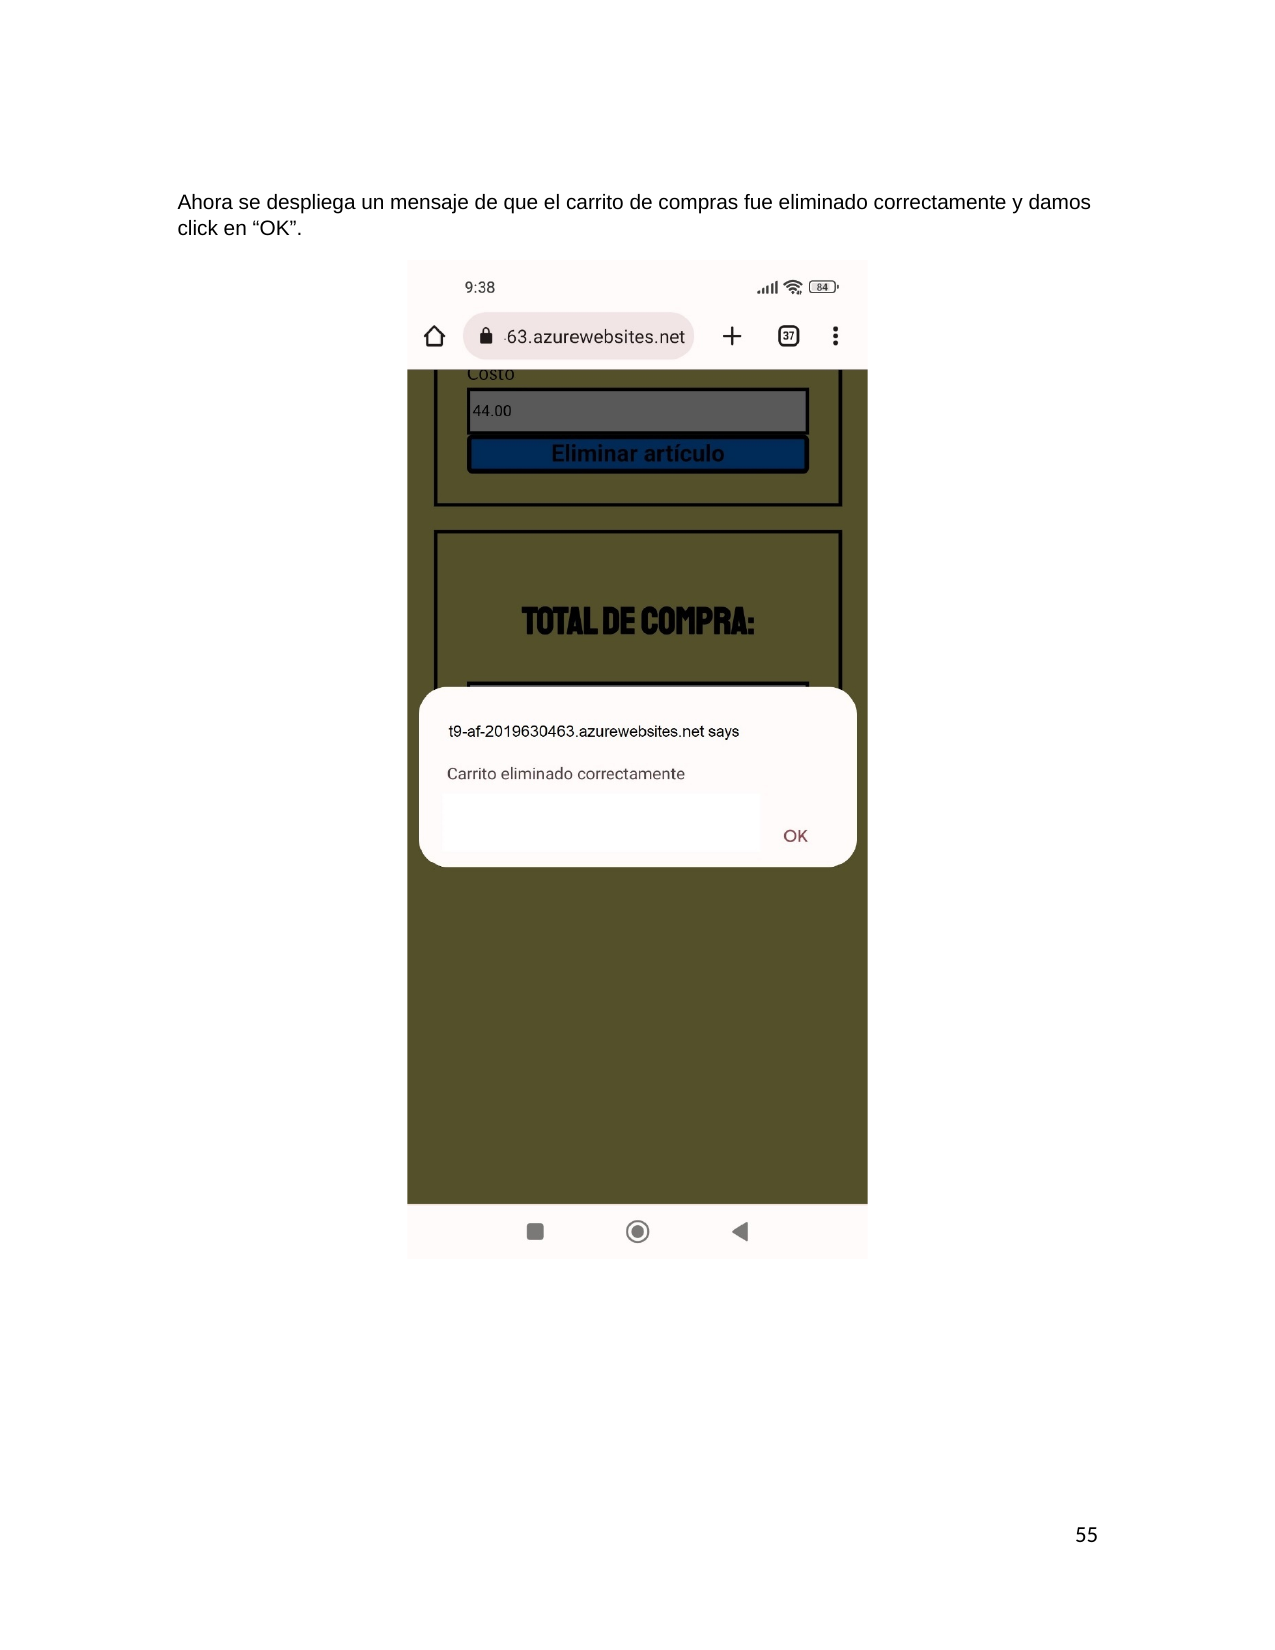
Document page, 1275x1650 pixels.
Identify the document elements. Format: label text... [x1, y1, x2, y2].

text Ahora se despliega un mensaje de que el carrito de compras fue eliminado correctamente y damos click en “OK”. [177, 190, 1098, 240]
picture [407, 260, 868, 1259]
